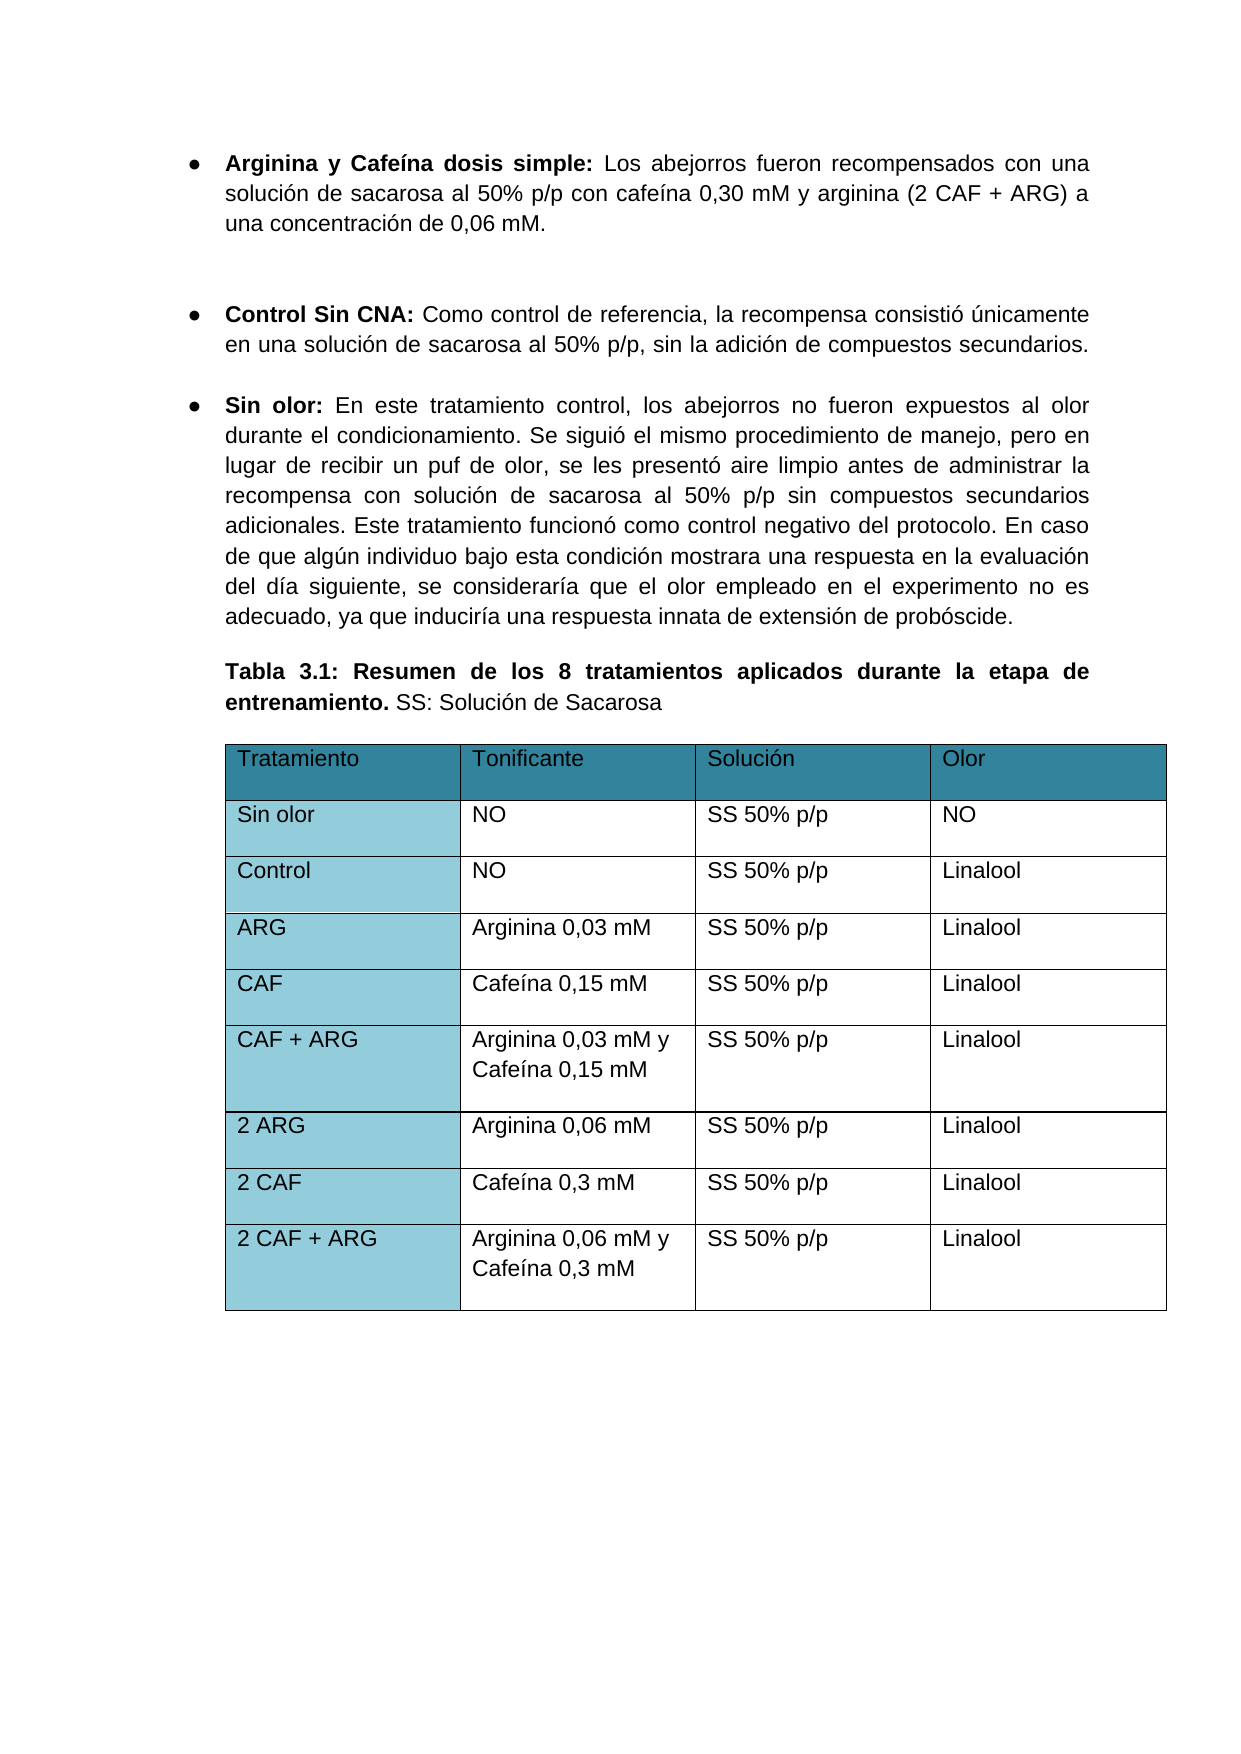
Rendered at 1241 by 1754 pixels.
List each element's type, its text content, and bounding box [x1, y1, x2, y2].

table_cell Linalool [931, 914, 1166, 969]
table_cell SS 50% p/p [696, 970, 930, 1025]
table_cell Linalool [931, 1169, 1166, 1224]
table_cell NO [461, 801, 695, 856]
table_cell Linalool [931, 1225, 1166, 1310]
table_cell ARG [226, 914, 460, 969]
table_cell 2 CAF [226, 1169, 460, 1224]
table_cell Linalool [931, 857, 1166, 912]
table_cell SS 50% p/p [696, 1225, 930, 1310]
table_cell Linalool [931, 970, 1166, 1025]
table_cell CAF [226, 970, 460, 1025]
table_cell NO [931, 801, 1166, 856]
text Tabla 3.1: Resumen de los 8 tratamientos aplicados durante la etapa de entrenamiento. SS: Solución de Sacarosa [225, 658, 1090, 715]
list Control Sin CNA: Como control de referencia, la recompensa consistió únicamente en una solución de sacarosa al 50% p/p, sin la adición de compuestos secundarios. [187, 301, 1090, 388]
list Arginina y Cafeína dosis simple: Los abejorros fueron recompensados con una solución de sacarosa al 50% p/p con cafeína 0,30 mM y arginina (2 CAF + ARG) a una concentración de 0,06 mM. [187, 150, 1090, 237]
table_cell Linalool [931, 1026, 1166, 1111]
table_cell Cafeína 0,15 mM [461, 970, 695, 1025]
table_cell Linalool [931, 1113, 1166, 1168]
table_cell Cafeína 0,3 mM [461, 1169, 695, 1224]
table_cell NO [461, 857, 695, 912]
table_cell Control [226, 857, 460, 912]
table_header Tratamiento [226, 745, 460, 800]
table_cell Sin olor [226, 801, 460, 856]
table_cell Arginina 0,03 mM y Cafeína 0,15 mM [461, 1026, 695, 1111]
table_cell SS 50% p/p [696, 1169, 930, 1224]
table_cell 2 CAF + ARG [226, 1225, 460, 1310]
table_cell Arginina 0,03 mM [461, 914, 695, 969]
table_cell Arginina 0,06 mM y Cafeína 0,3 mM [461, 1225, 695, 1310]
table_cell SS 50% p/p [696, 914, 930, 969]
table_cell CAF + ARG [226, 1026, 460, 1111]
table_cell Arginina 0,06 mM [461, 1113, 695, 1168]
table_cell 2 ARG [226, 1113, 460, 1168]
list Sin olor: En este tratamiento control, los abejorros no fueron expuestos al olor durante el condicionamiento. Se siguió el mismo procedimiento de manejo, pero en lugar de recibir un puf de olor, se les presentó aire limpio antes de administrar la recompensa con solución de sacarosa al 50% p/p sin compuestos secundarios adicionales. Este tratamiento funcionó como control negativo del protocolo. En caso de que algún individuo bajo esta condición mostrara una respuesta en la evaluación del día siguiente, se consideraría que el olor empleado en el experimento no es adecuado, ya que induciría una respuesta innata de extensión de probóscide. [187, 392, 1090, 629]
table_header Tonificante [461, 745, 695, 800]
table_cell SS 50% p/p [696, 801, 930, 856]
table_cell SS 50% p/p [696, 1026, 930, 1111]
table_header Olor [931, 745, 1166, 800]
table_cell SS 50% p/p [696, 857, 930, 912]
table_cell SS 50% p/p [696, 1113, 930, 1168]
table_header Solución [696, 745, 930, 800]
